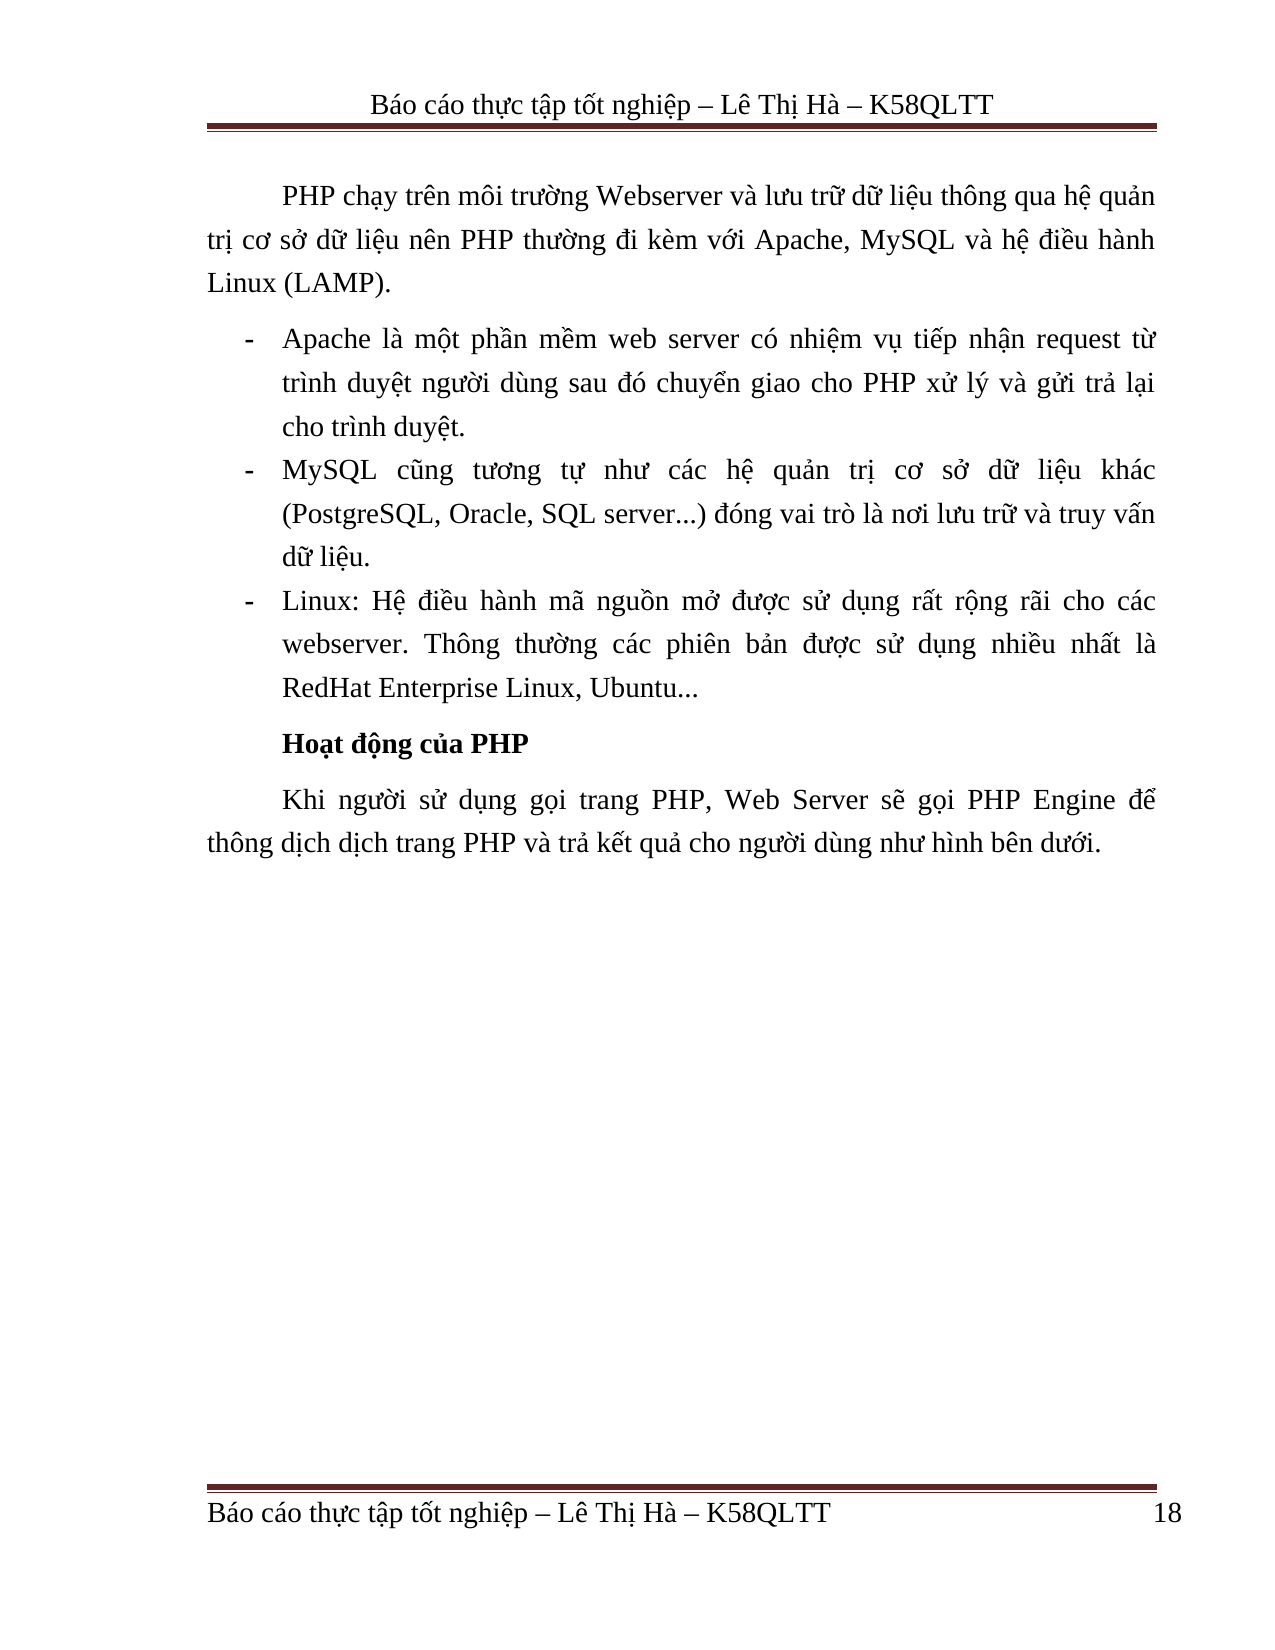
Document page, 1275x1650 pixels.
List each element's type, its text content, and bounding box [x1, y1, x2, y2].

text Khi người sử dụng gọi trang PHP, Web Server sẽ gọi PHP Engine để thông dịch dịch trang PHP và trả kết quả cho người dùng như hình bên dưới. [207, 782, 1157, 859]
list MySQL cũng tương tự như các hệ quản trị cơ sở dữ liệu khác (PostgreSQL, Oracle, SQL server...) đóng vai trò là nơi lưu trữ và truy vấn dữ liệu. [244, 452, 1157, 573]
text Hoạt động của PHP [207, 726, 1157, 759]
list Linux: Hệ điều hành mã nguồn mở được sử dụng rất rộng rãi cho các webserver. Thông thường các phiên bản được sử dụng nhiều nhất là RedHat Enterprise Linux, Ubuntu... [244, 583, 1157, 703]
list Apache là một phần mềm web server có nhiệm vụ tiếp nhận request từ trình duyệt người dùng sau đó chuyển giao cho PHP xử lý và gửi trả lại cho trình duyệt. [244, 322, 1157, 442]
text PHP chạy trên môi trường Webserver và lưu trữ dữ liệu thông qua hệ quản trị cơ sở dữ liệu nên PHP thường đi kèm với Apache, MySQL và hệ điều hành Linux (LAMP). [207, 178, 1157, 299]
